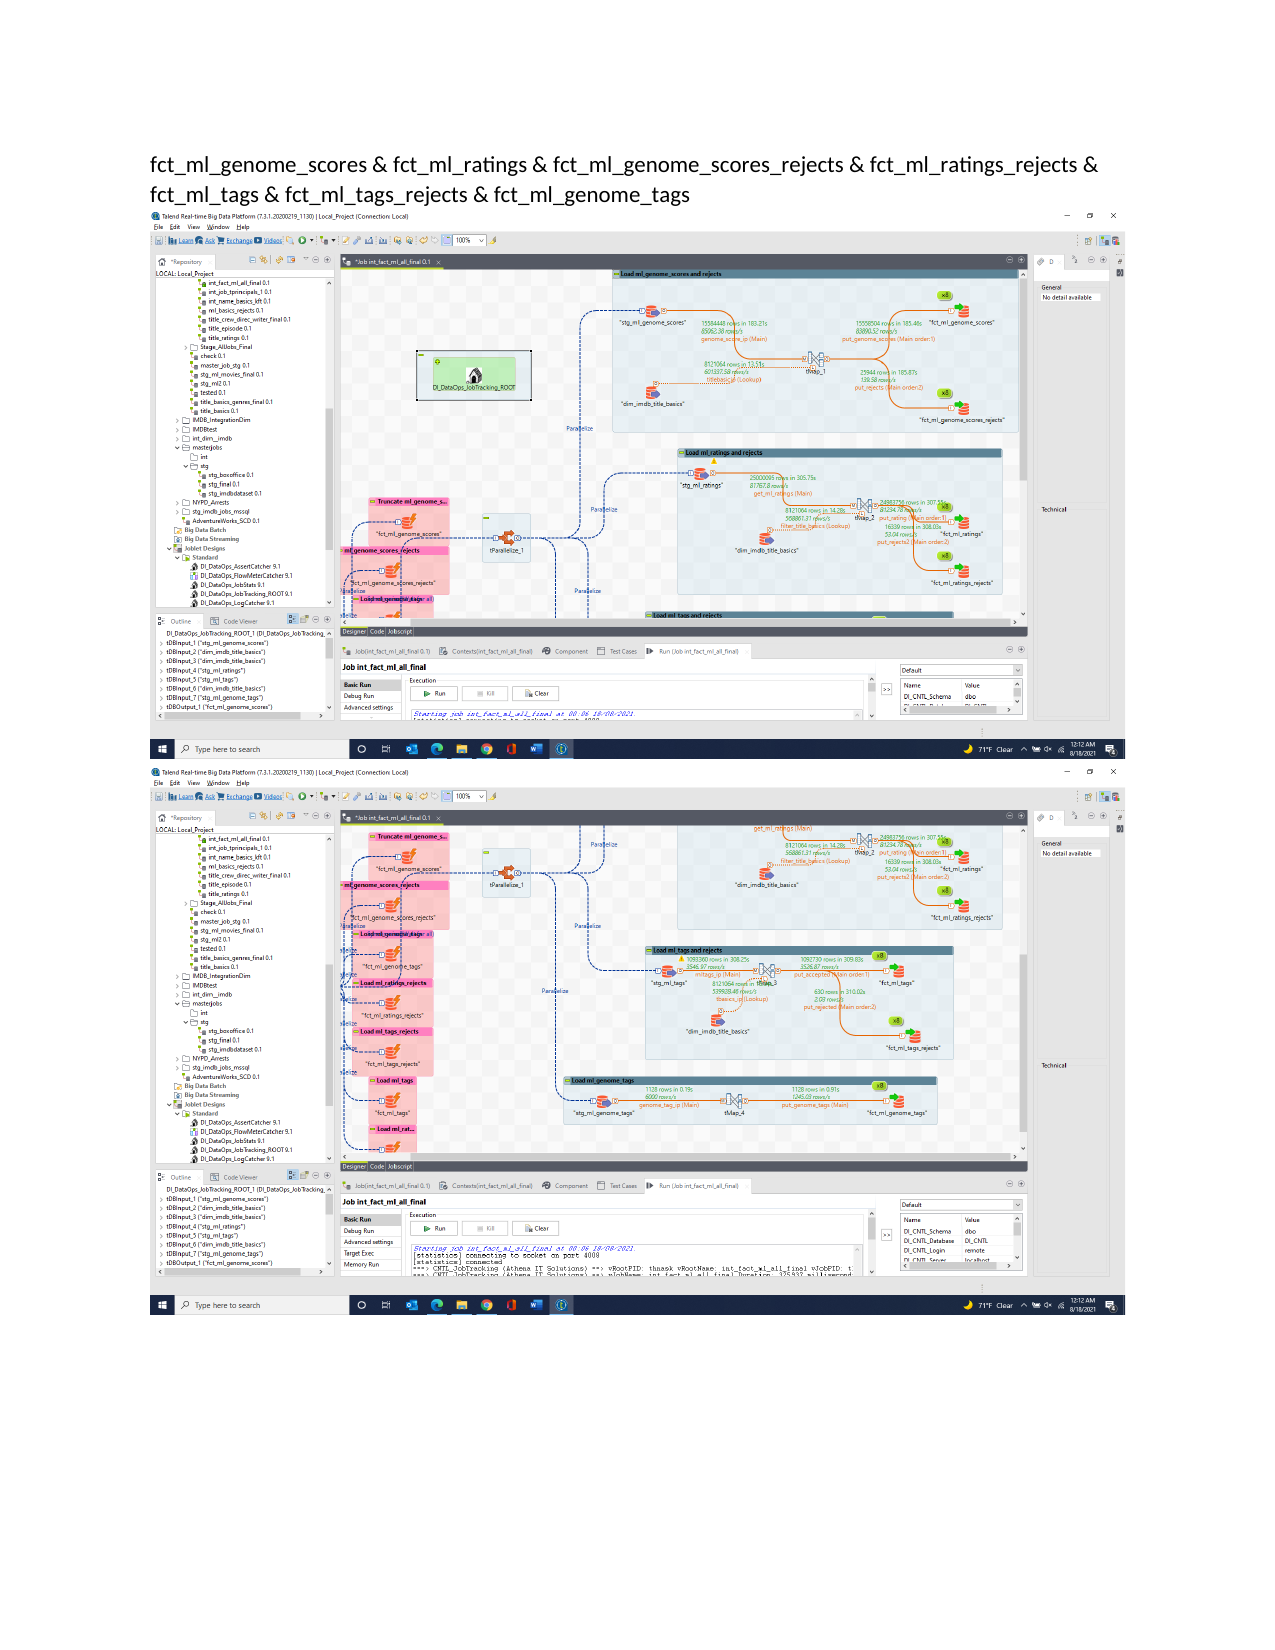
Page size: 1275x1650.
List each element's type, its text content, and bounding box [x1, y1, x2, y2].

text fct_ml_genome_scores & fct_ml_ratings & fct_ml_genome_scores_rejects & fct_ml_ratings_rejects & fct_ml_tags & fct_ml_tags_rejects & fct_ml_genome_tags [150, 150, 1125, 210]
picture [150, 210, 1125, 759]
picture [150, 766, 1125, 1315]
